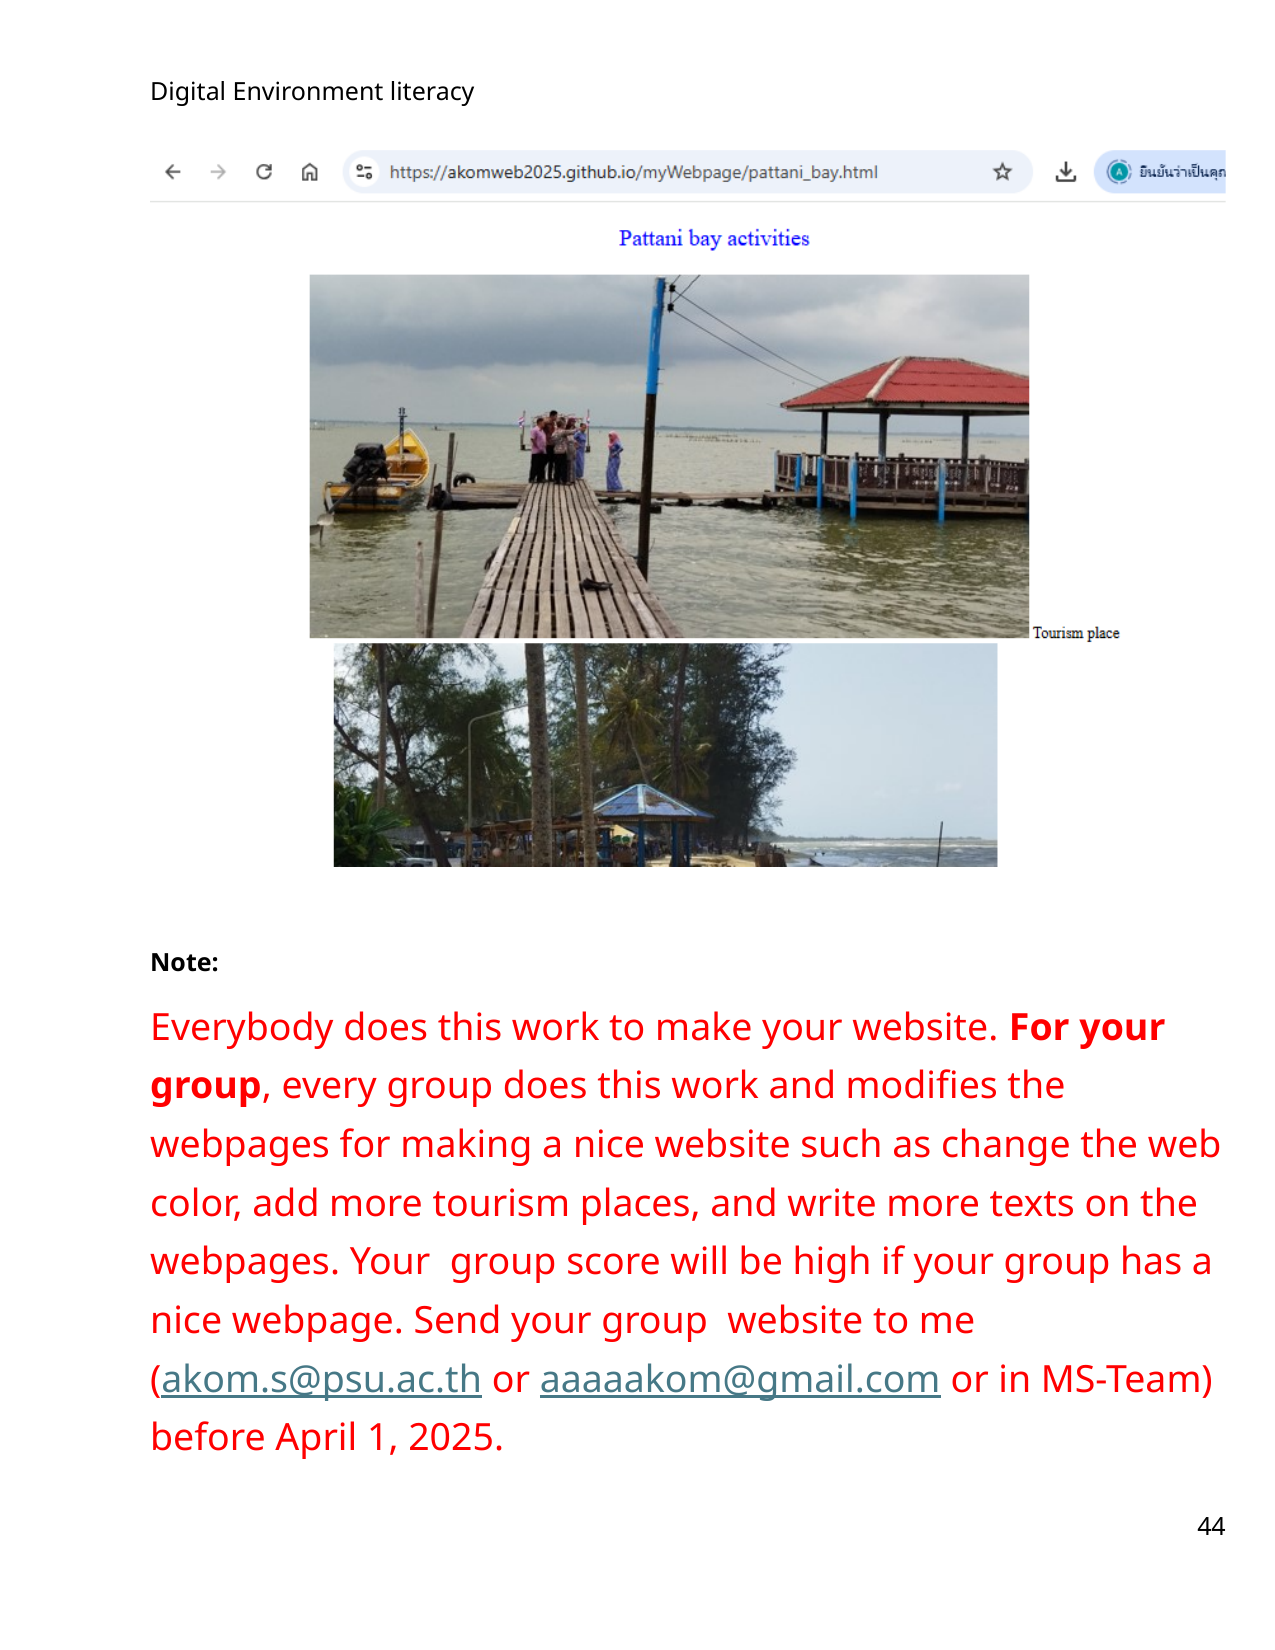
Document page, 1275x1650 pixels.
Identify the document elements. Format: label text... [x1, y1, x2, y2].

text Note: [150, 944, 1226, 978]
picture [150, 150, 1226, 867]
text Everybody does this work to make your website. For your group, every group does this work and modifies the webpages for making a nice website such as change the web color, add more tourism places, and write more texts on the webpages. Your group score will be high if your group has a nice webpage. Send your group website to me (akom.s@psu.ac.th or aaaaakom@gmail.com or in MS-Team) before April 1, 2025. [150, 1000, 1226, 1462]
